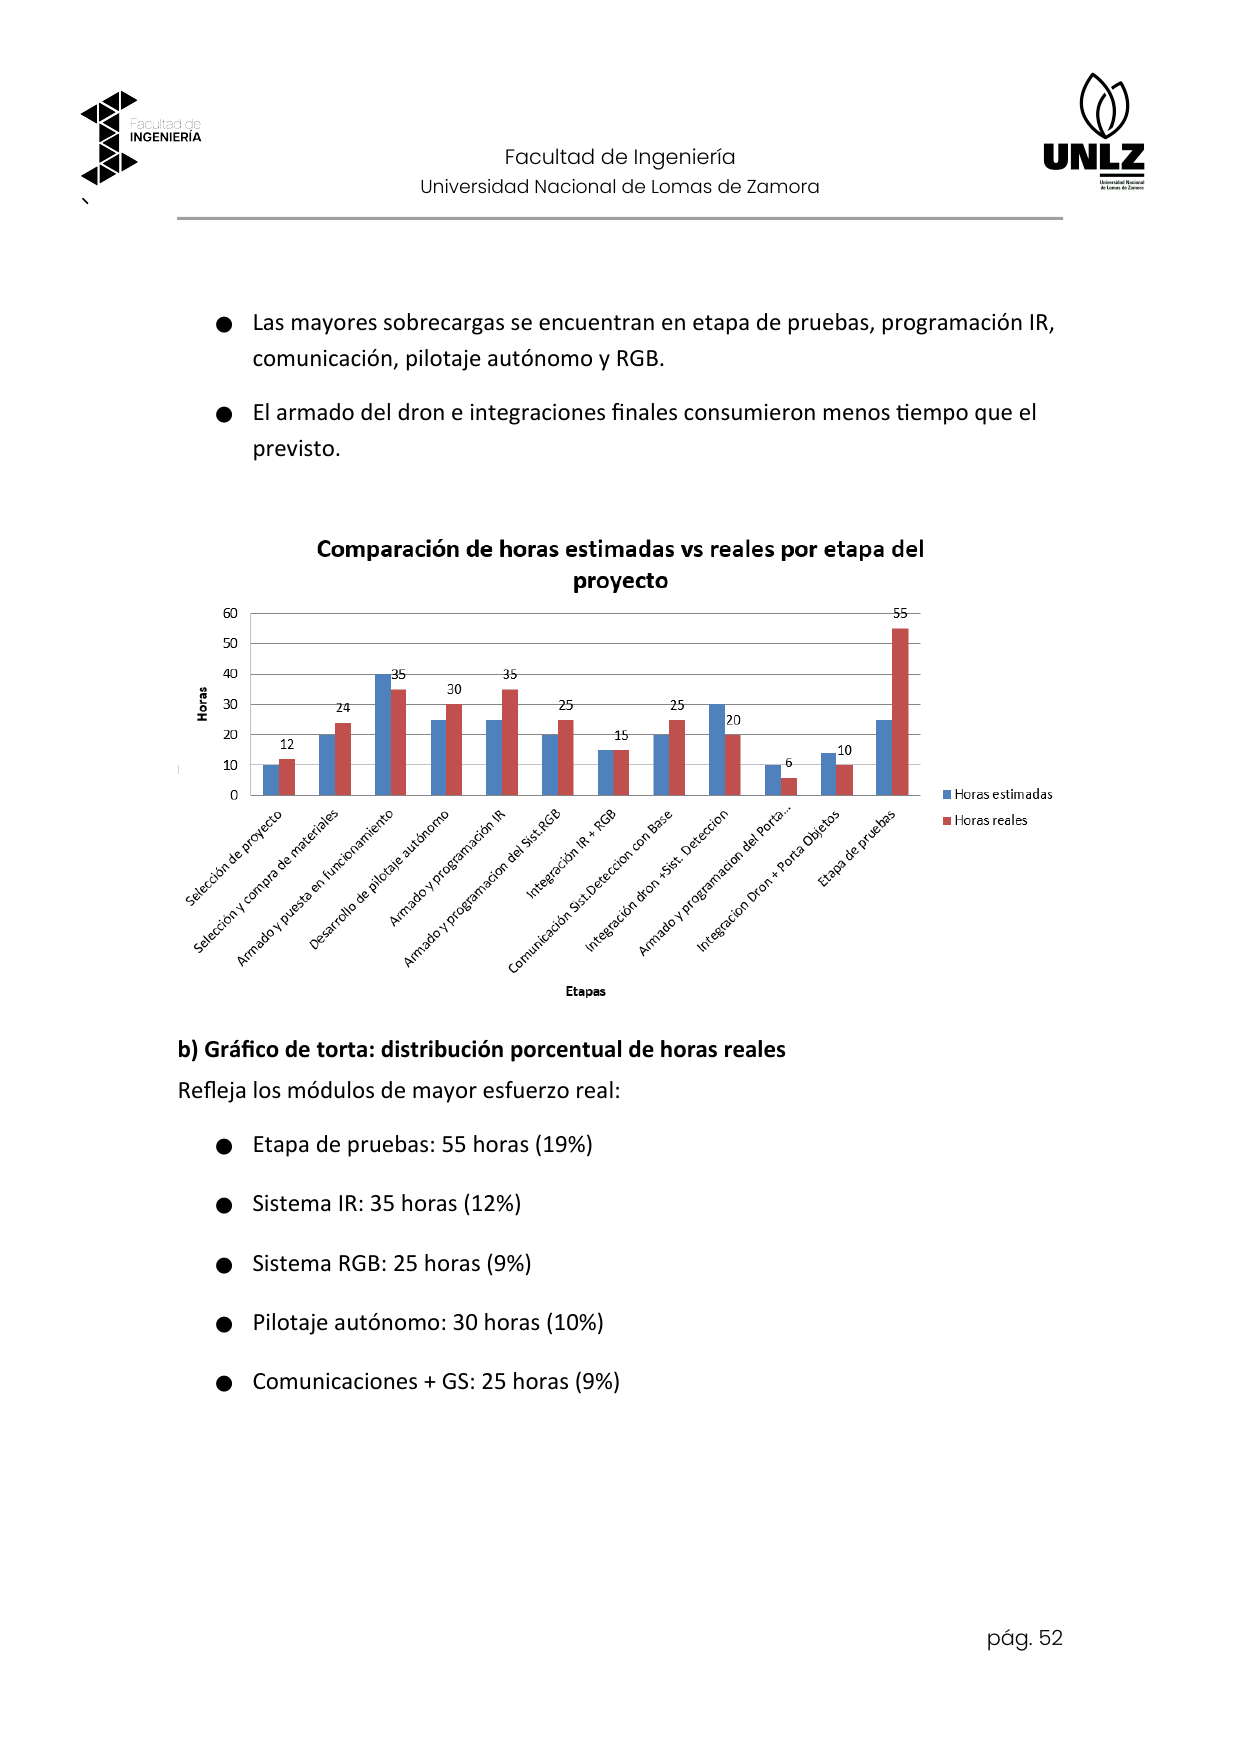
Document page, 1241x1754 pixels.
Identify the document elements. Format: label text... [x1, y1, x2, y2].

picture [177, 526, 1063, 1004]
list Sistema RGB: 25 horas (9%) [215, 1240, 1063, 1283]
list Pilotaje autónomo: 30 horas (10%) [215, 1299, 1063, 1342]
list El armado del dron e integraciones finales consumieron menos tiempo que el previsto. [215, 389, 1063, 463]
text Refleja los módulos de mayor esfuerzo real: [177, 1074, 1063, 1105]
list Las mayores sobrecargas se encuentran en etapa de pruebas, programación IR, comunicación, pilotaje autónomo y RGB. [215, 300, 1063, 373]
picture [1029, 66, 1159, 196]
list Etapa de pruebas: 55 horas (19%) [215, 1121, 1063, 1164]
subtitle b) Gráfico de torta: distribución porcentual de horas reales [177, 1033, 1063, 1063]
picture [60, 76, 214, 196]
list Comunicaciones + GS: 25 horas (9%) [215, 1359, 1063, 1402]
list Sistema IR: 35 horas (12%) [215, 1181, 1063, 1223]
